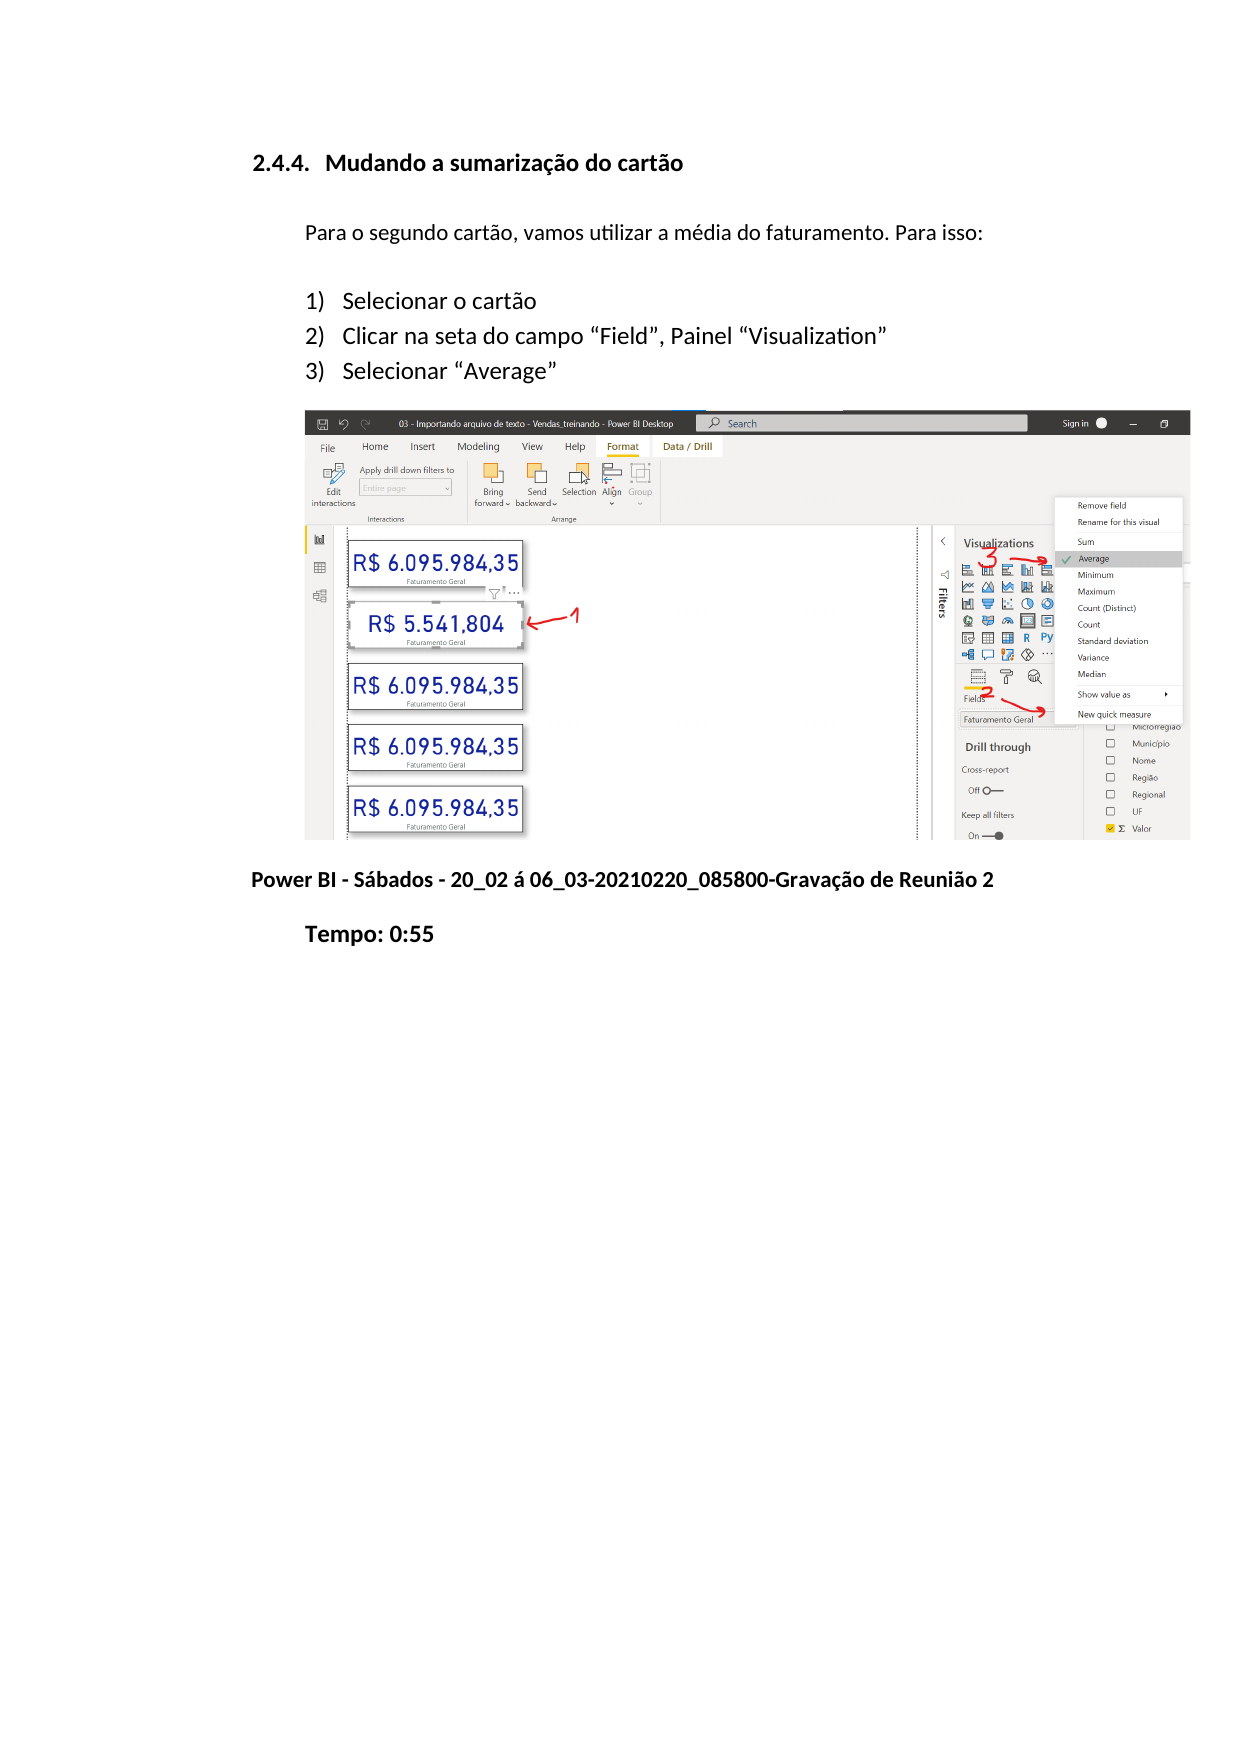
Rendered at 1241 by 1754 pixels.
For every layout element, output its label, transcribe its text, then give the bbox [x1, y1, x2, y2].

text Power BI - Sábados - 20_02 á 06_03-20210220_085800-Gravação de Reunião 2 [251, 865, 1063, 893]
picture [304, 410, 1191, 840]
list Para o segundo cartão, vamos utilizar a média do faturamento. Para isso: [305, 218, 1063, 246]
list Selecionar “Average” [305, 355, 1063, 385]
list Tempo: 0:55 [305, 918, 1063, 948]
list Mudando a sumarização do cartão [252, 148, 1063, 178]
list Clicar na seta do campo “Field”, Painel “Visualization” [305, 320, 1063, 350]
list Selecionar o cartão [305, 285, 1063, 315]
